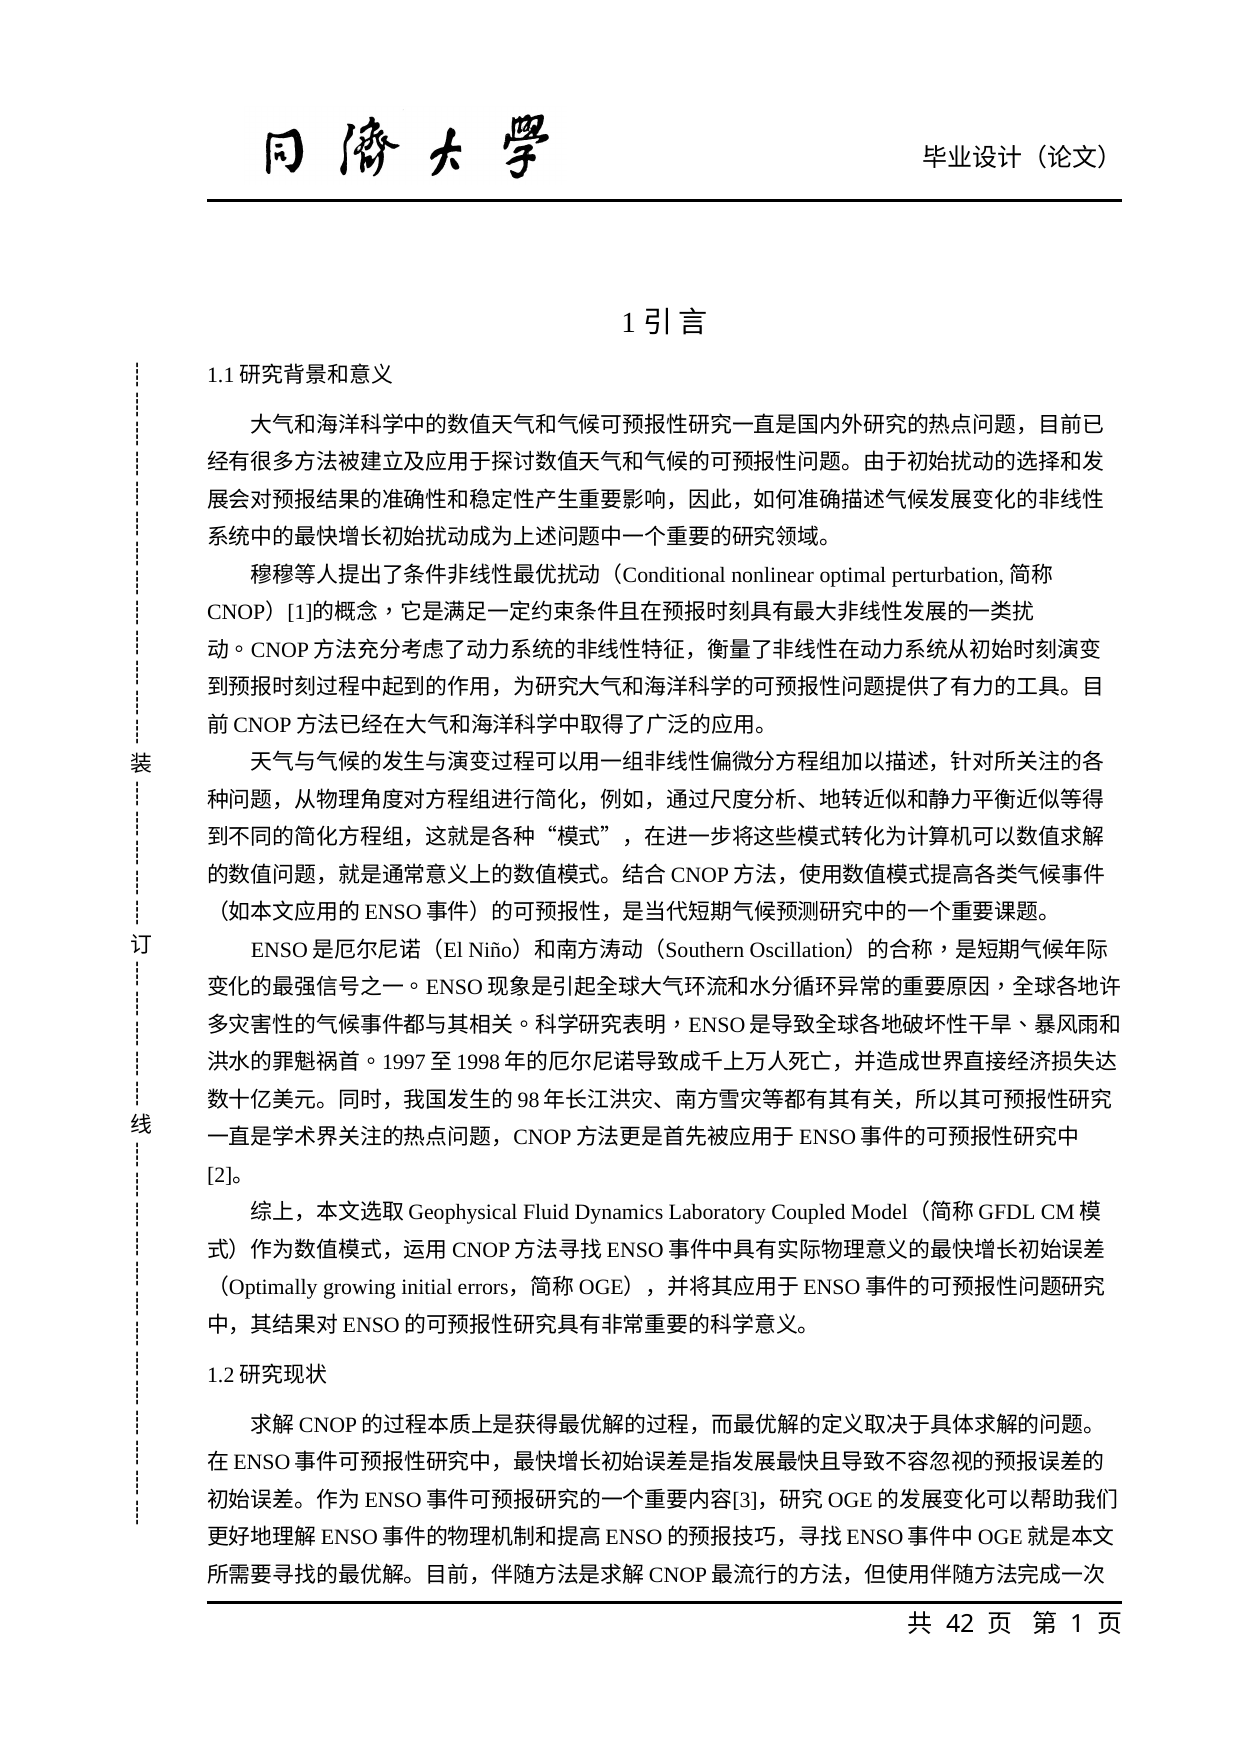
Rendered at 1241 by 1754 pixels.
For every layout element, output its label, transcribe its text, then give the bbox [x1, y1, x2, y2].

subtitle 1 引 言 [207, 302, 1122, 340]
text 大气和海洋科学中的数值天气和气候可预报性研究一直是国内外研究的热点问题，目前已经有很多方法被建立及应用于探讨数值天气和气候的可预报性问题。由于初始扰动的选择和发展会对预报结果的准确性和稳定性产生重要影响，因此，如何准确描述气候发展变化的非线性系统中的最快增长初始扰动成为上述问题中一个重要的研究领域。 [207, 402, 1122, 552]
picture [244, 106, 567, 185]
subtitle 1.1 研究背景和意义 [207, 352, 1122, 390]
text 穆穆等人提出了条件非线性最优扰动（Conditional nonlinear optimal perturbation, 简称CNOP）[1]的概念，它是满足一定约束条件且在预报时刻具有最大非线性发展的一类扰动。CNOP方法充分考虑了动力系统的非线性特征，衡量了非线性在动力系统从初始时刻演变到预报时刻过程中起到的作用，为研究大气和海洋科学的可预报性问题提供了有力的工具。目前CNOP方法已经在大气和海洋科学中取得了广泛的应用。 [207, 552, 1122, 740]
subtitle 1.2 研究现状 [207, 1352, 1122, 1390]
text ENSO是厄尔尼诺（El Niño）和南方涛动（Southern Oscillation）的合称，是短期气候年际变化的最强信号之一。ENSO现象是引起全球大气环流和水分循环异常的重要原因，全球各地许多灾害性的气候事件都与其相关。科学研究表明，ENSO是导致全球各地破坏性干旱、暴风雨和洪水的罪魁祸首。1997至1998年的厄尔尼诺导致成千上万人死亡，并造成世界直接经济损失达数十亿美元。同时，我国发生的98年长江洪灾、南方雪灾等都有其有关，所以其可预报性研究一直是学术界关注的热点问题，CNOP方法更是首先被应用于ENSO事件的可预报性研究中[2]。 [207, 927, 1122, 1190]
text 综上，本文选取Geophysical Fluid Dynamics Laboratory Coupled Model（简称GFDL CM模式）作为数值模式，运用CNOP方法寻找ENSO事件中具有实际物理意义的最快增长初始误差（Optimally growing initial errors，简称OGE），并将其应用于ENSO事件的可预报性问题研究中，其结果对ENSO的可预报性研究具有非常重要的科学意义。 [207, 1190, 1122, 1340]
text 天气与气候的发生与演变过程可以用一组非线性偏微分方程组加以描述，针对所关注的各种问题，从物理角度对方程组进行简化，例如，通过尺度分析、地转近似和静力平衡近似等得到不同的简化方程组，这就是各种“模式”，在进一步将这些模式转化为计算机可以数值求解的数值问题，就是通常意义上的数值模式。结合CNOP方法，使用数值模式提高各类气候事件（如本文应用的ENSO事件）的可预报性，是当代短期气候预测研究中的一个重要课题。 [207, 740, 1122, 927]
